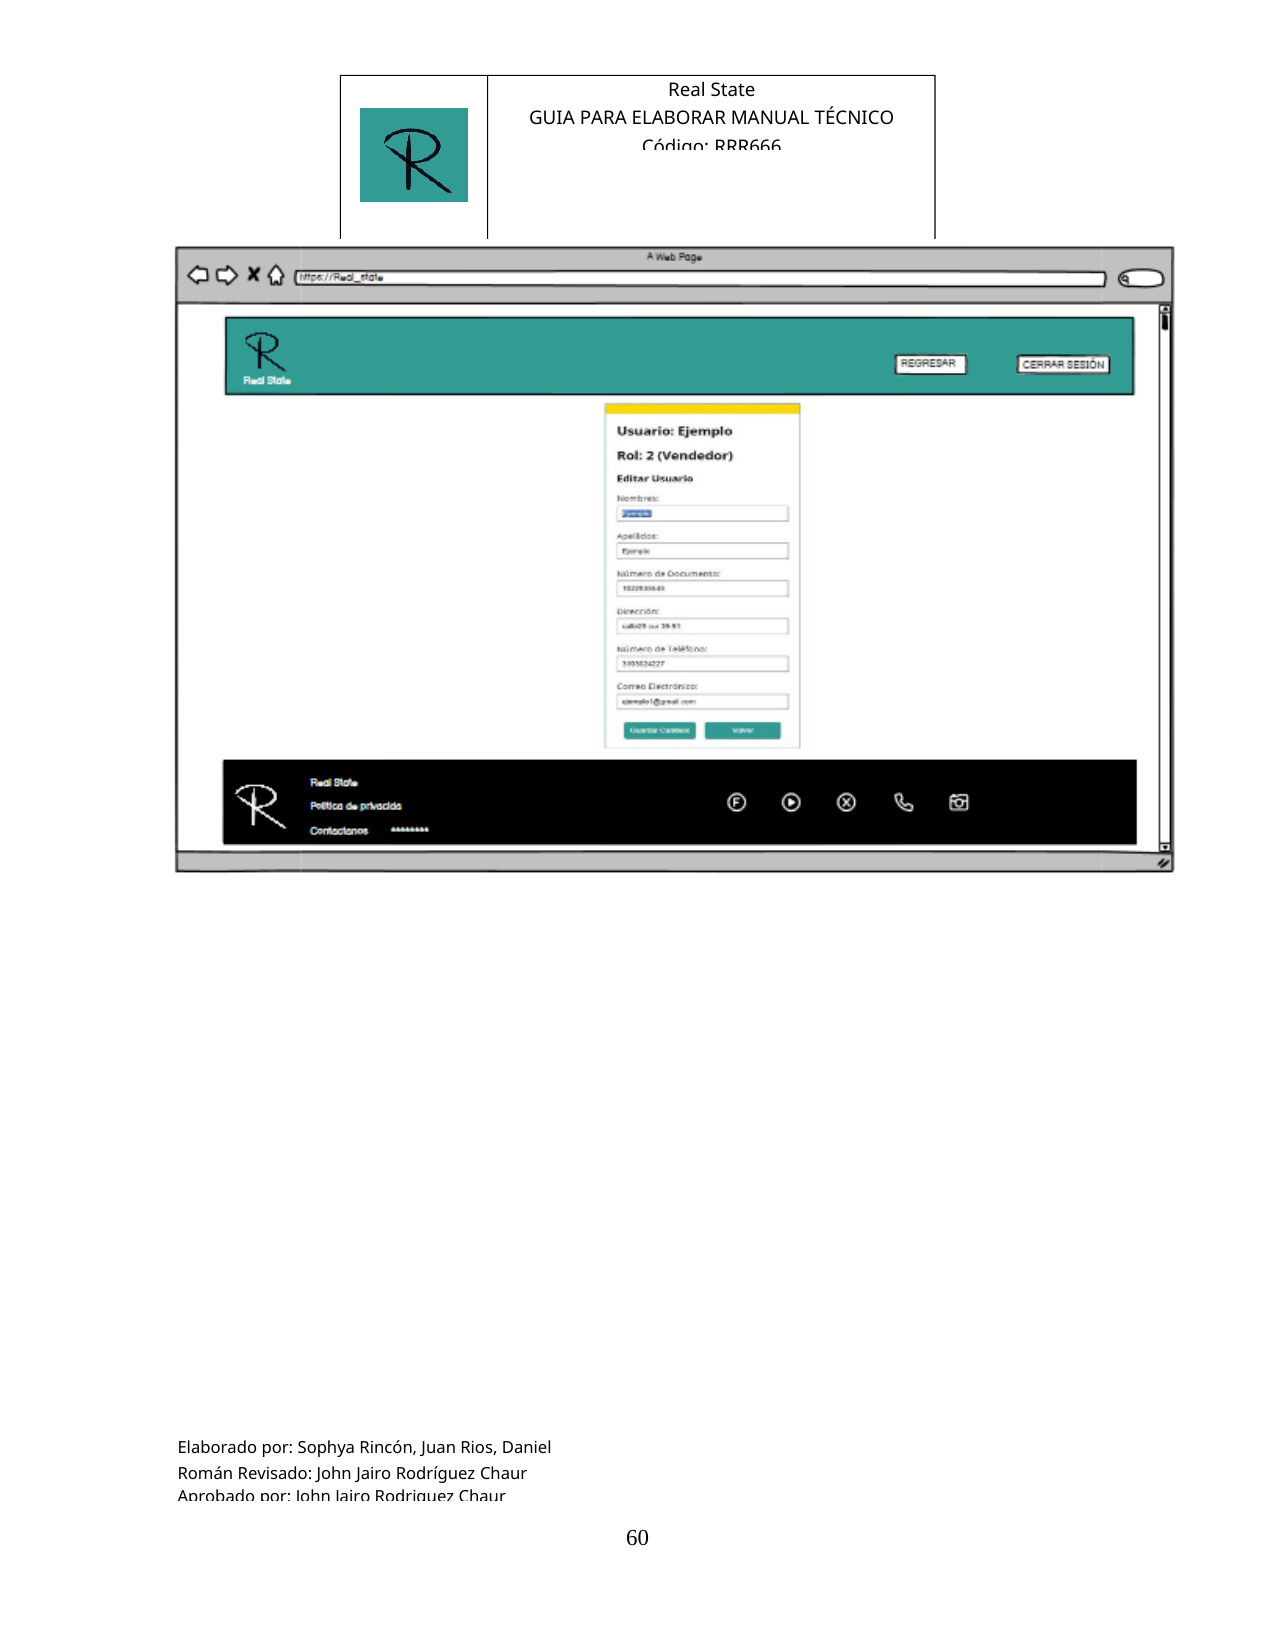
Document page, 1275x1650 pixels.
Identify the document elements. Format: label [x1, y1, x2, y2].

picture [360, 108, 468, 202]
picture [166, 239, 1184, 882]
